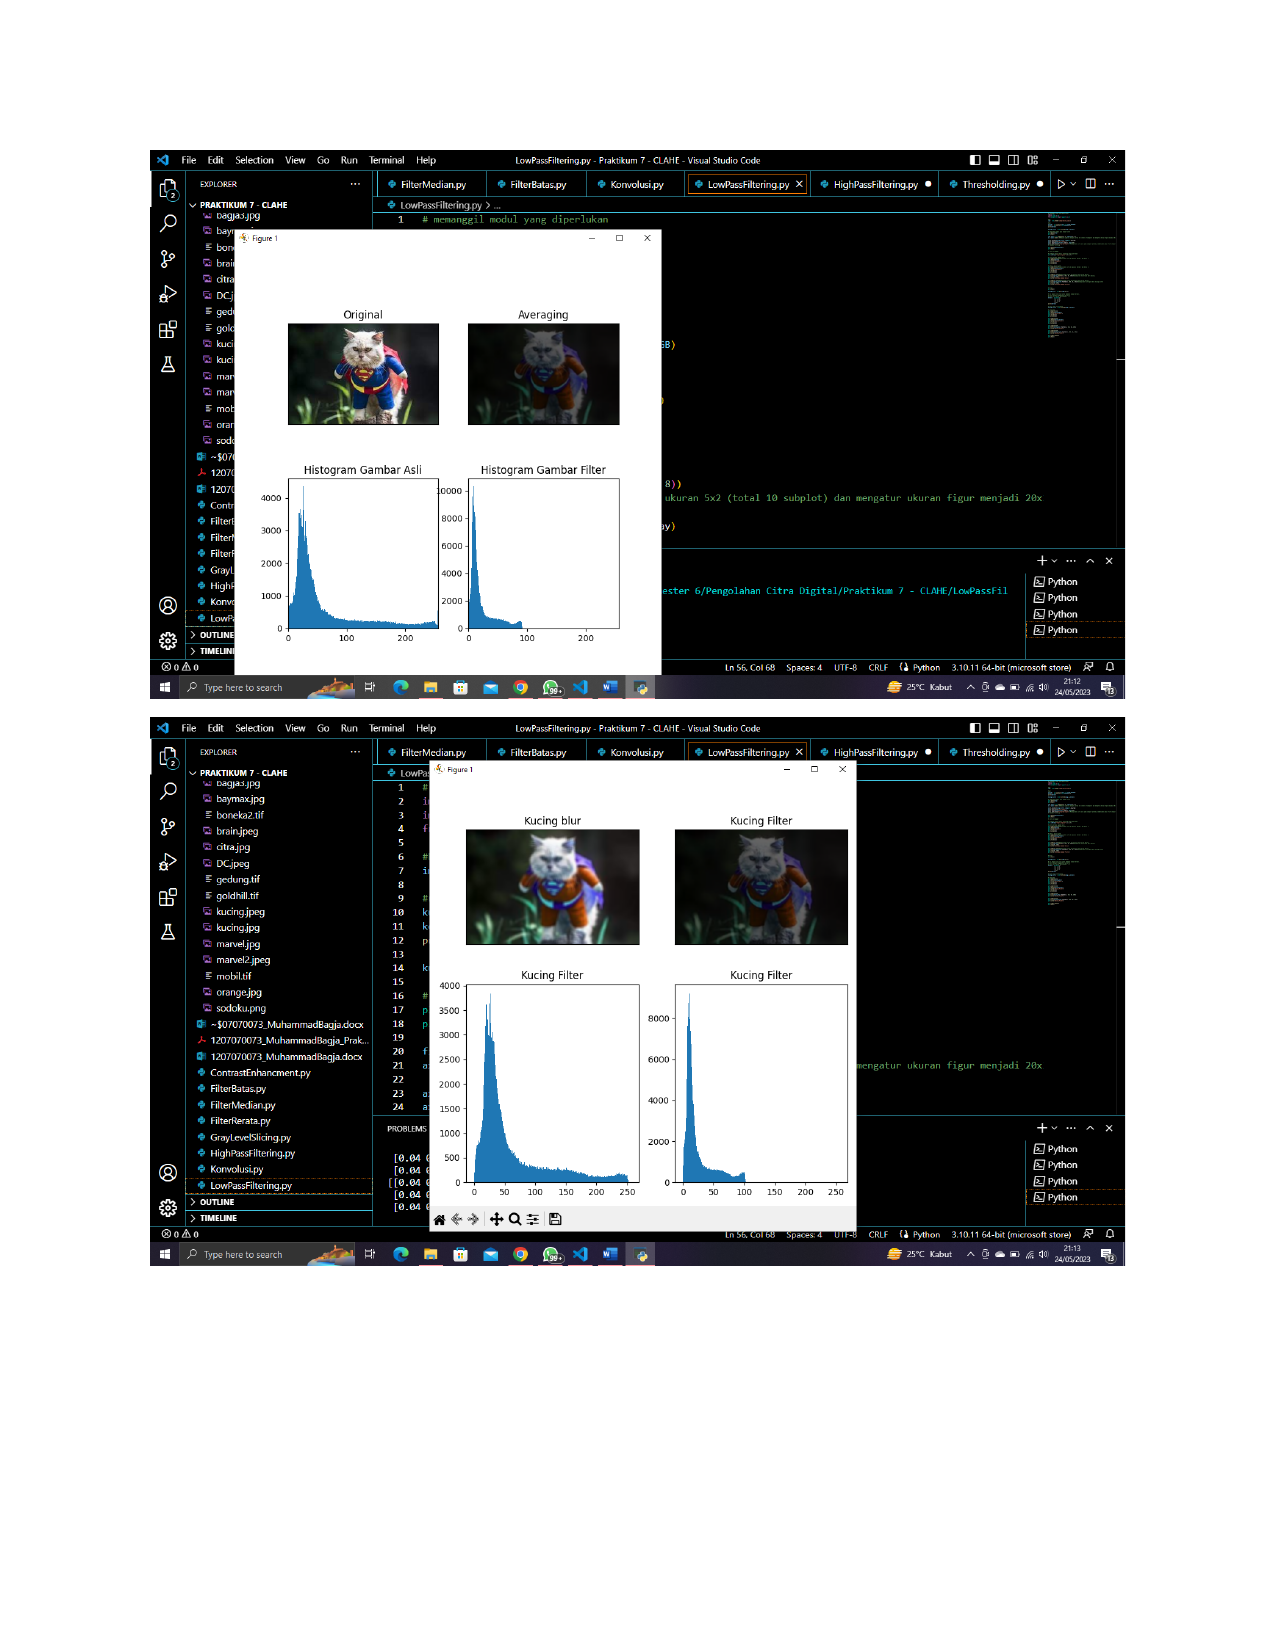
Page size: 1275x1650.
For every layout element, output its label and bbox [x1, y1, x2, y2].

picture [150, 717, 1125, 1266]
picture [150, 150, 1125, 699]
